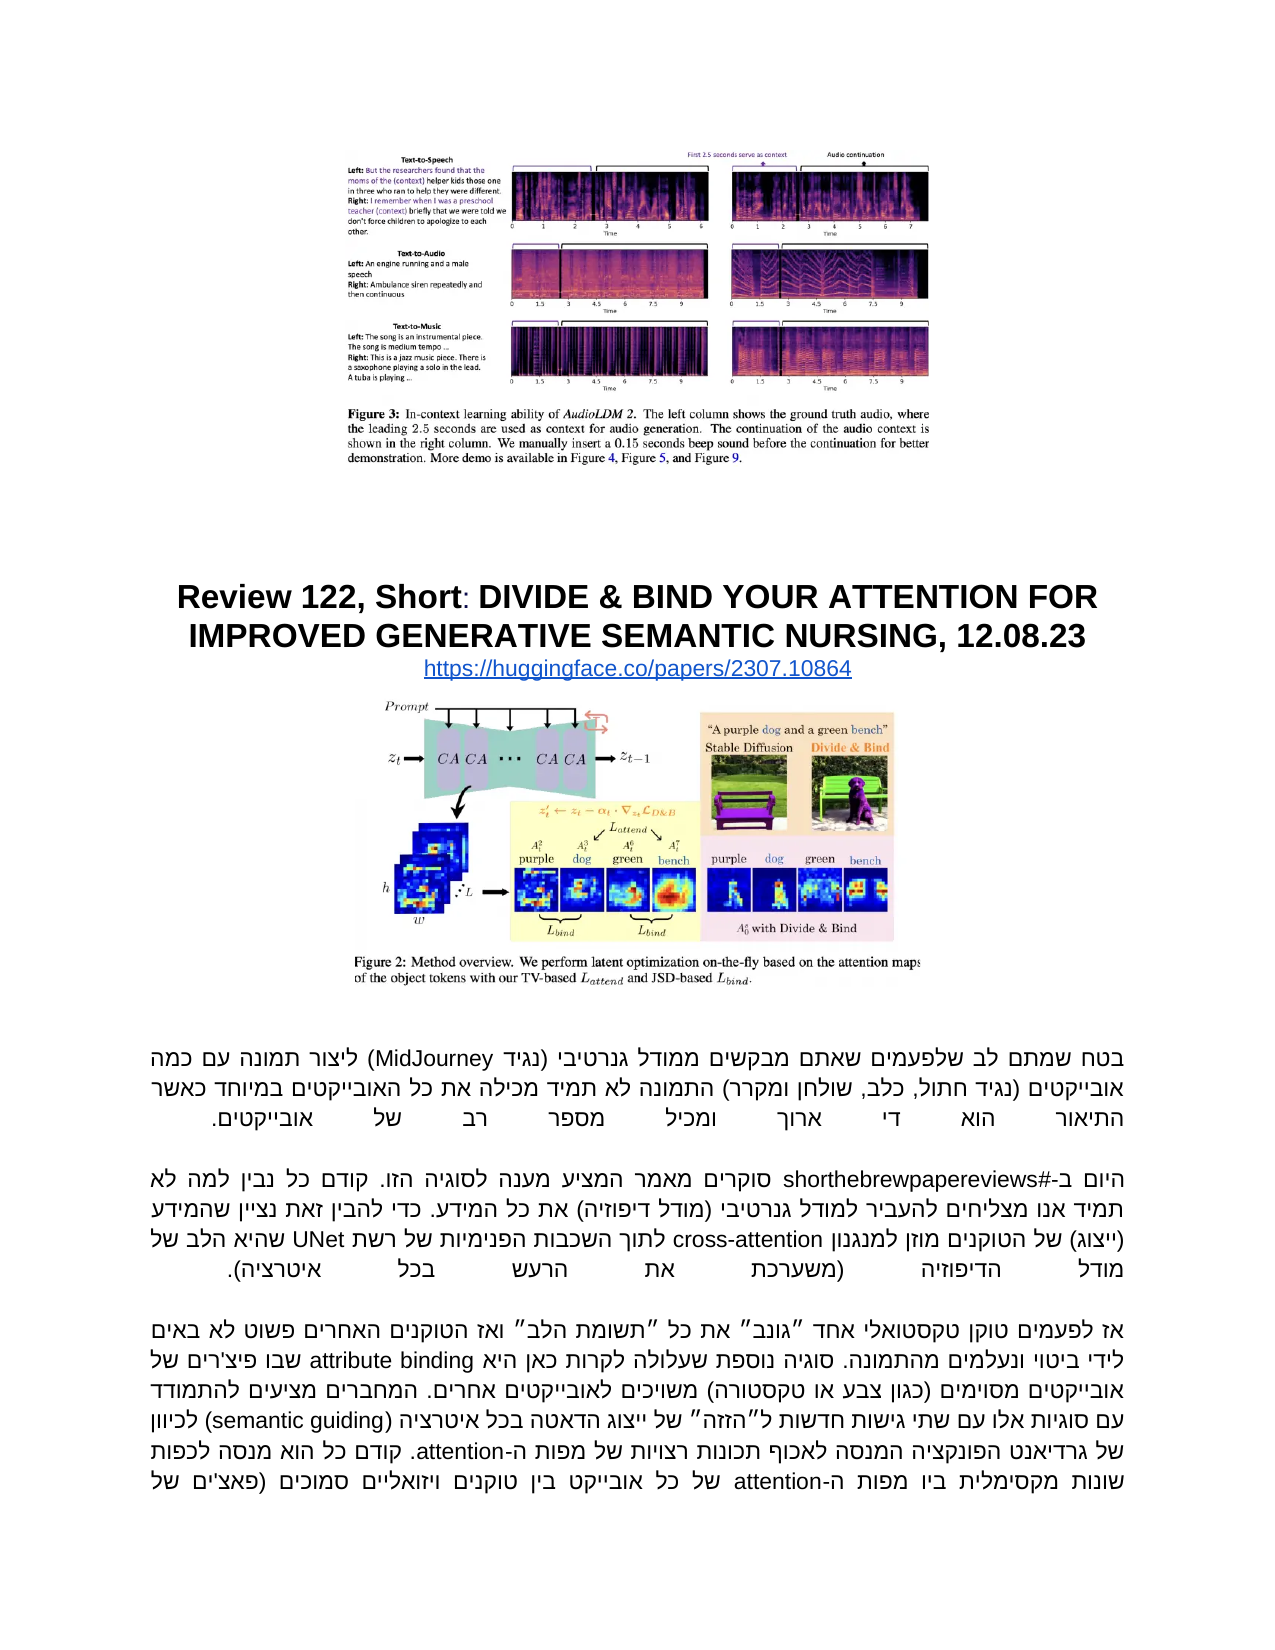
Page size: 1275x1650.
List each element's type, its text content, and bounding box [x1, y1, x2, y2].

picture [345, 150, 929, 470]
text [150, 1045, 1125, 1494]
picture [355, 693, 921, 987]
subtitle Review 122, Short: DIVIDE & BIND YOUR ATTENTION FOR IMPROVED GENERATIVE SEMANTIC NURSING, 12.08.23 https://huggingface.co/papers/2307.10864 [150, 578, 1125, 681]
